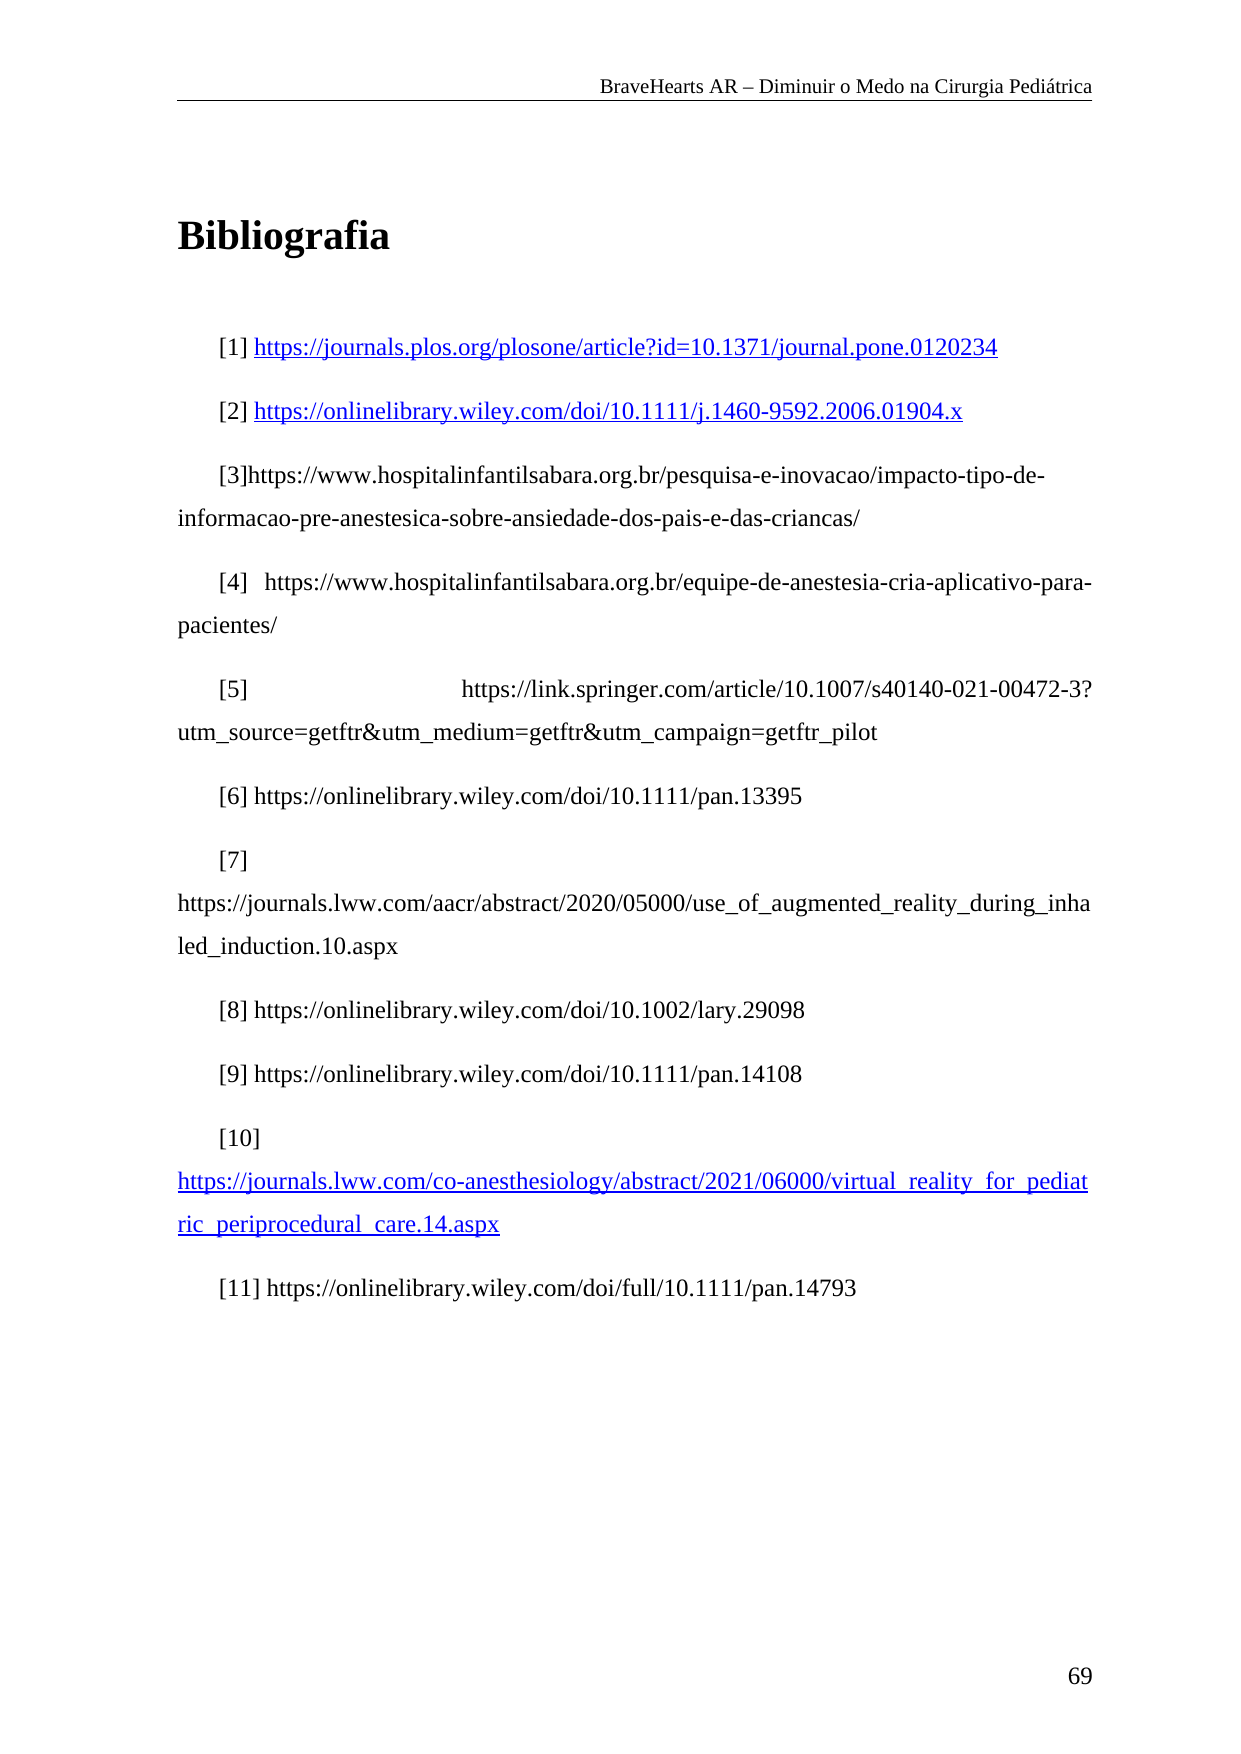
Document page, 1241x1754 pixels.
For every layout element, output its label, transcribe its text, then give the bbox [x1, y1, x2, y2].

text [8] https://onlinelibrary.wiley.com/doi/10.1002/lary.29098 [177, 995, 1092, 1024]
subtitle Bibliografia [177, 210, 1092, 258]
text [3]https://www.hospitalinfantilsabara.org.br/pesquisa-e-inovacao/impacto-tipo-de-informacao-pre-anestesica-sobre-ansiedade-dos-pais-e-das-criancas/ [177, 460, 1092, 532]
text [7] https://journals.lww.com/aacr/abstract/2020/05000/use_of_augmented_reality_during_inhaled_induction.10.aspx [177, 845, 1092, 960]
text [1] https://journals.plos.org/plosone/article?id=10.1371/journal.pone.0120234 [177, 332, 1092, 361]
text [4] https://www.hospitalinfantilsabara.org.br/equipe-de-anestesia-cria-aplicativo-para-pacientes/ [177, 567, 1092, 639]
text [11] https://onlinelibrary.wiley.com/doi/full/10.1111/pan.14793 [177, 1273, 1092, 1302]
text [6] https://onlinelibrary.wiley.com/doi/10.1111/pan.13395 [177, 781, 1092, 810]
text [9] https://onlinelibrary.wiley.com/doi/10.1111/pan.14108 [177, 1059, 1092, 1088]
text [5] https://link.springer.com/article/10.1007/s40140-021-00472-3?utm_source=getftr&utm_medium=getftr&utm_campaign=getftr_pilot [177, 674, 1092, 746]
text [10] https://journals.lww.com/co-anesthesiology/abstract/2021/06000/virtual_reality_for_pediatric_periprocedural_care.14.aspx [177, 1123, 1092, 1238]
text [2] https://onlinelibrary.wiley.com/doi/10.1111/j.1460-9592.2006.01904.x [177, 396, 1092, 425]
